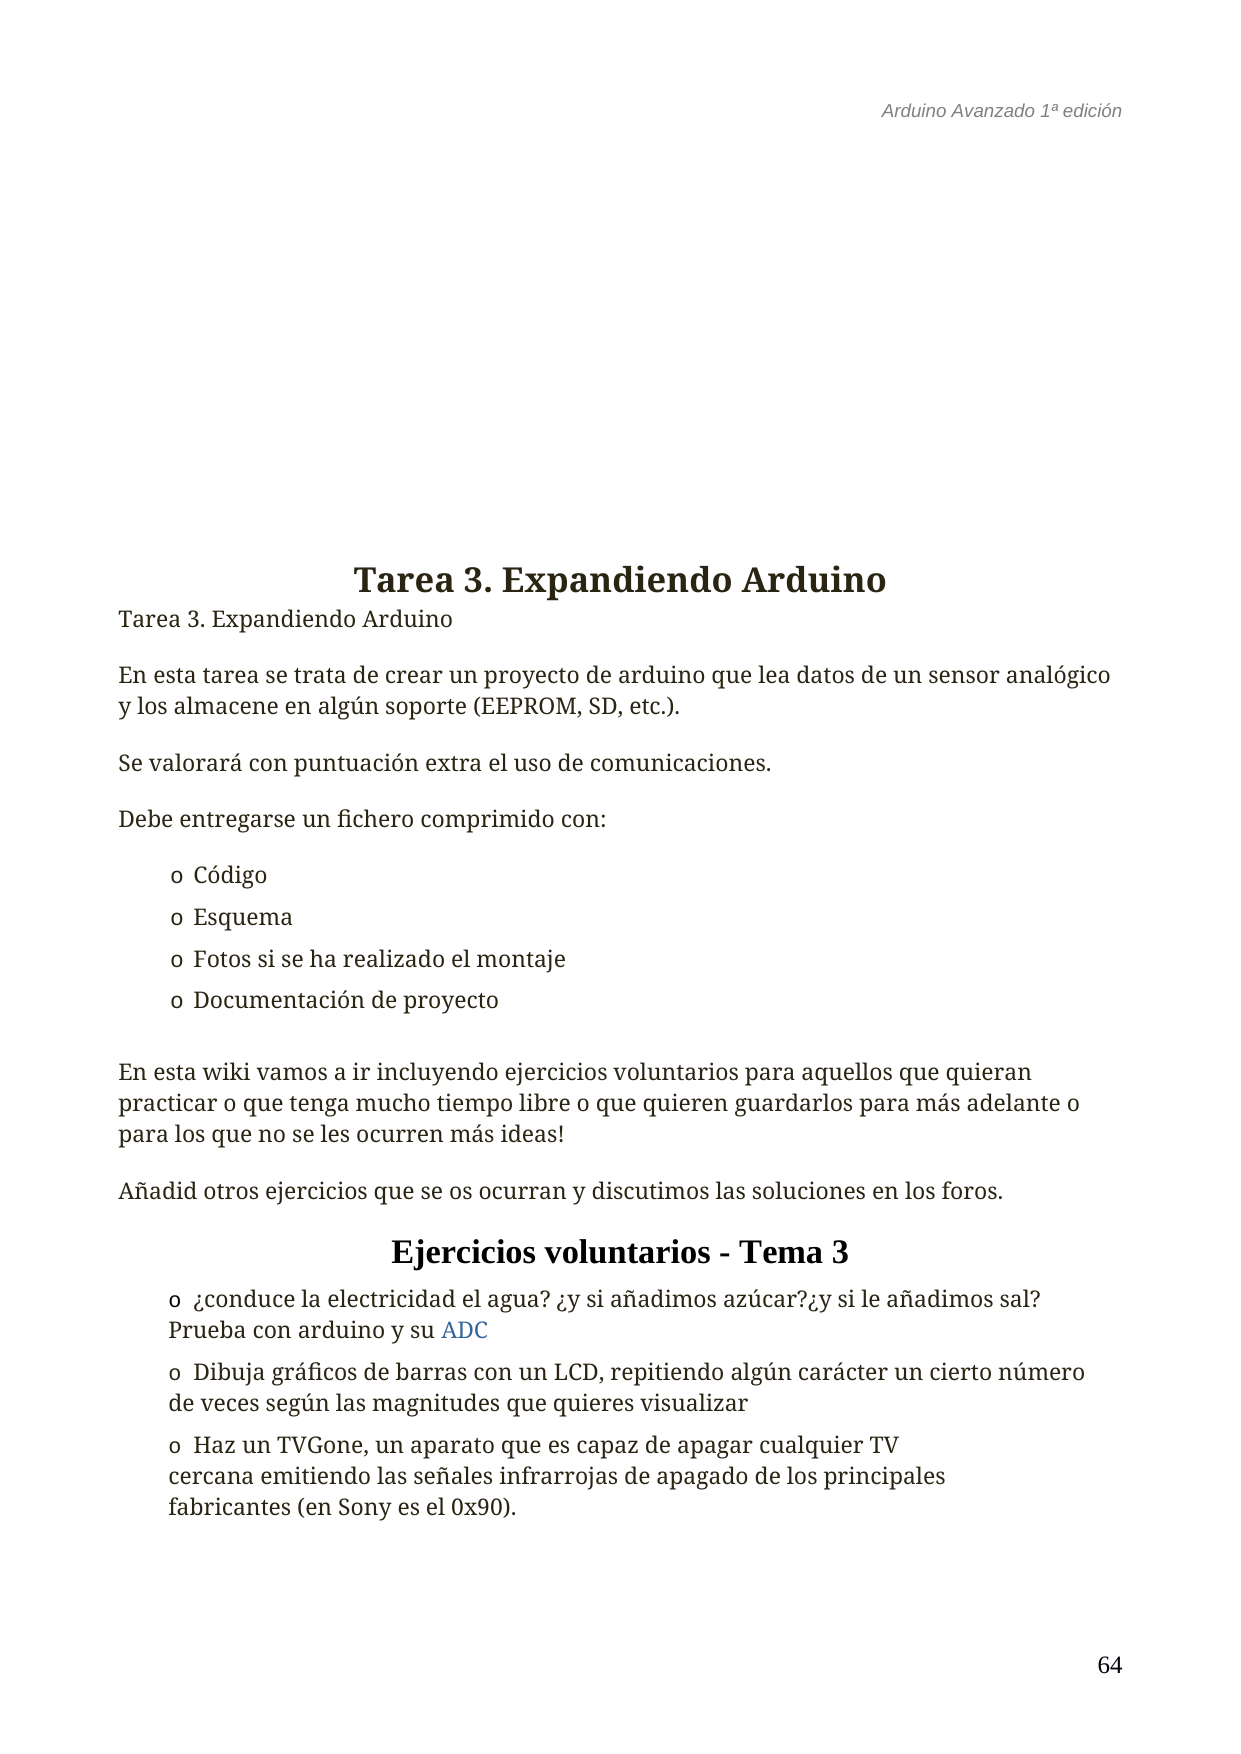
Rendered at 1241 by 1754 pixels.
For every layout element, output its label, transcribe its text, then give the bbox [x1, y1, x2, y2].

subtitle Ejercicios voluntarios - Tema 3 [118, 1231, 1122, 1270]
text En esta wiki vamos a ir incluyendo ejercicios voluntarios para aquellos que quieran practicar o que tenga mucho tiempo libre o que quieren guardarlos para más adelante o para los que no se les ocurren más ideas! [118, 1056, 1122, 1150]
list Dibuja gráficos de barras con un LCD, repitiendo algún carácter un cierto número de veces según las magnitudes que quieres visualizar [168, 1356, 1097, 1418]
list ¿conduce la electricidad el agua? ¿y si añadimos azúcar?¿y si le añadimos sal? Prueba con arduino y su ADC [168, 1283, 1097, 1345]
text En esta tarea se trata de crear un proyecto de arduino que lea datos de un sensor analógico y los almacene en algún soporte (EEPROM, SD, etc.). [118, 659, 1122, 722]
text Tarea 3. Expandiendo Arduino [118, 603, 1122, 634]
list Esquema [170, 901, 1096, 932]
list Código [170, 859, 1096, 890]
text Tarea 3. Expandiendo Arduino [118, 556, 1122, 603]
text Añadid otros ejercicios que se os ocurran y discutimos las soluciones en los foros. [118, 1175, 1122, 1206]
list Haz un TVGone, un aparato que es capaz de apagar cualquier TV cercana emitiendo las señales infrarrojas de apagado de los principales fabricantes (en Sony es el 0x90). [168, 1429, 991, 1522]
list Fotos si se ha realizado el montaje [170, 943, 1096, 974]
text Debe entregarse un fichero comprimido con: [118, 803, 1122, 834]
text Se valorará con puntuación extra el uso de comunicaciones. [118, 747, 1122, 778]
list Documentación de proyecto [170, 984, 1096, 1016]
